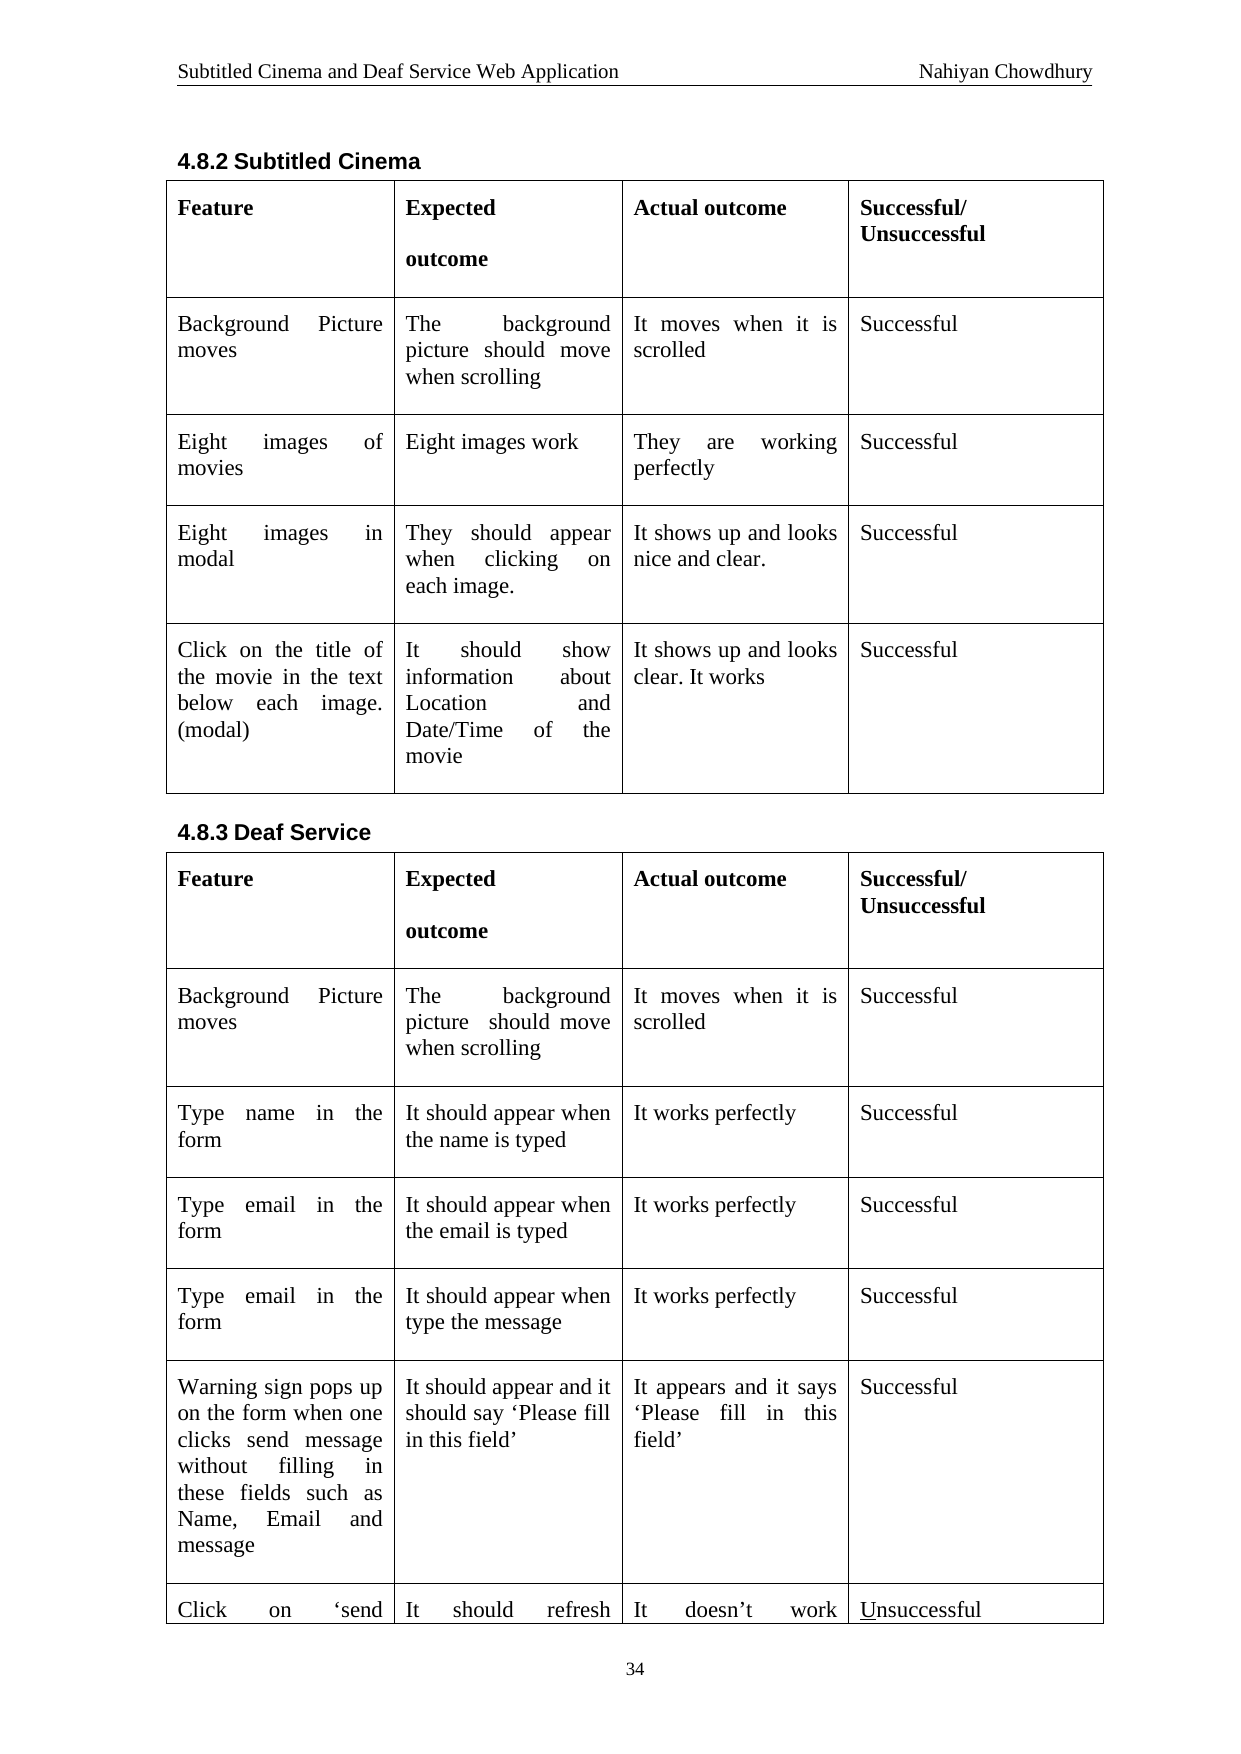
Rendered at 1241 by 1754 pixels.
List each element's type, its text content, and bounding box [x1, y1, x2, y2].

table_cell It moves when it is scrolled [623, 969, 848, 1086]
table_cell It should appear when the email is typed [395, 1178, 622, 1268]
table_cell They are working perfectly [623, 415, 848, 505]
table_cell Background Picture moves [167, 969, 394, 1086]
table_cell The background picture should move when scrolling [395, 969, 622, 1086]
table_cell Eight images in modal [167, 506, 394, 623]
table_cell It shows up and looks clear. It works [623, 624, 848, 793]
table_cell Unsuccessful [849, 1584, 1103, 1622]
table_cell Eight images work [395, 415, 622, 505]
table_cell Warning sign pops up on the form when one clicks send message without filling in these fields such as Name, Email and message [167, 1361, 394, 1583]
table_header Actual outcome [623, 853, 848, 968]
table_cell It appears and it says ‘Please fill in this field’ [623, 1361, 848, 1583]
table_header Feature [167, 853, 394, 968]
table_cell It works perfectly [623, 1269, 848, 1359]
table_cell Successful [849, 298, 1103, 414]
table_header Actual outcome [623, 181, 848, 297]
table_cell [167, 1584, 394, 1622]
table_cell It should appear when the name is typed [395, 1087, 622, 1177]
table_cell It shows up and looks nice and clear. [623, 506, 848, 623]
table_cell Successful [849, 624, 1103, 793]
table_cell Successful [849, 1178, 1103, 1268]
table_cell The background picture should move when scrolling [395, 298, 622, 414]
table_cell It works perfectly [623, 1087, 848, 1177]
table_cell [623, 1584, 848, 1622]
table_cell Type email in the form [167, 1269, 394, 1359]
table_cell They should appear when clicking on each image. [395, 506, 622, 623]
table_cell It should show information about Location and Date/Time of the movie [395, 624, 622, 793]
table_cell Successful [849, 969, 1103, 1086]
table_cell Successful [849, 1087, 1103, 1177]
table_cell Click on the title of the movie in the text below each image. (modal) [167, 624, 394, 793]
table_cell Eight images of movies [167, 415, 394, 505]
table_cell Background Picture moves [167, 298, 394, 414]
table_header Expected outcome [395, 181, 622, 297]
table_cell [395, 1584, 622, 1622]
table_cell Type email in the form [167, 1178, 394, 1268]
table_cell Successful [849, 415, 1103, 505]
table_header Successful/Unsuccessful [849, 853, 1103, 968]
table_cell Successful [849, 1269, 1103, 1359]
table_cell It moves when it is scrolled [623, 298, 848, 414]
table_cell It should appear and it should say ‘Please fill in this field’ [395, 1361, 622, 1583]
table_cell It should appear when type the message [395, 1269, 622, 1359]
table_cell It works perfectly [623, 1178, 848, 1268]
table_cell Type name in the form [167, 1087, 394, 1177]
table_cell Successful [849, 1361, 1103, 1583]
table_header Expected outcome [395, 853, 622, 968]
table_header Successful/Unsuccessful [849, 181, 1103, 297]
subtitle Subtitled Cinema [177, 148, 1092, 174]
table_cell Successful [849, 506, 1103, 623]
table_header Feature [167, 181, 394, 297]
subtitle Deaf Service [177, 819, 1092, 846]
